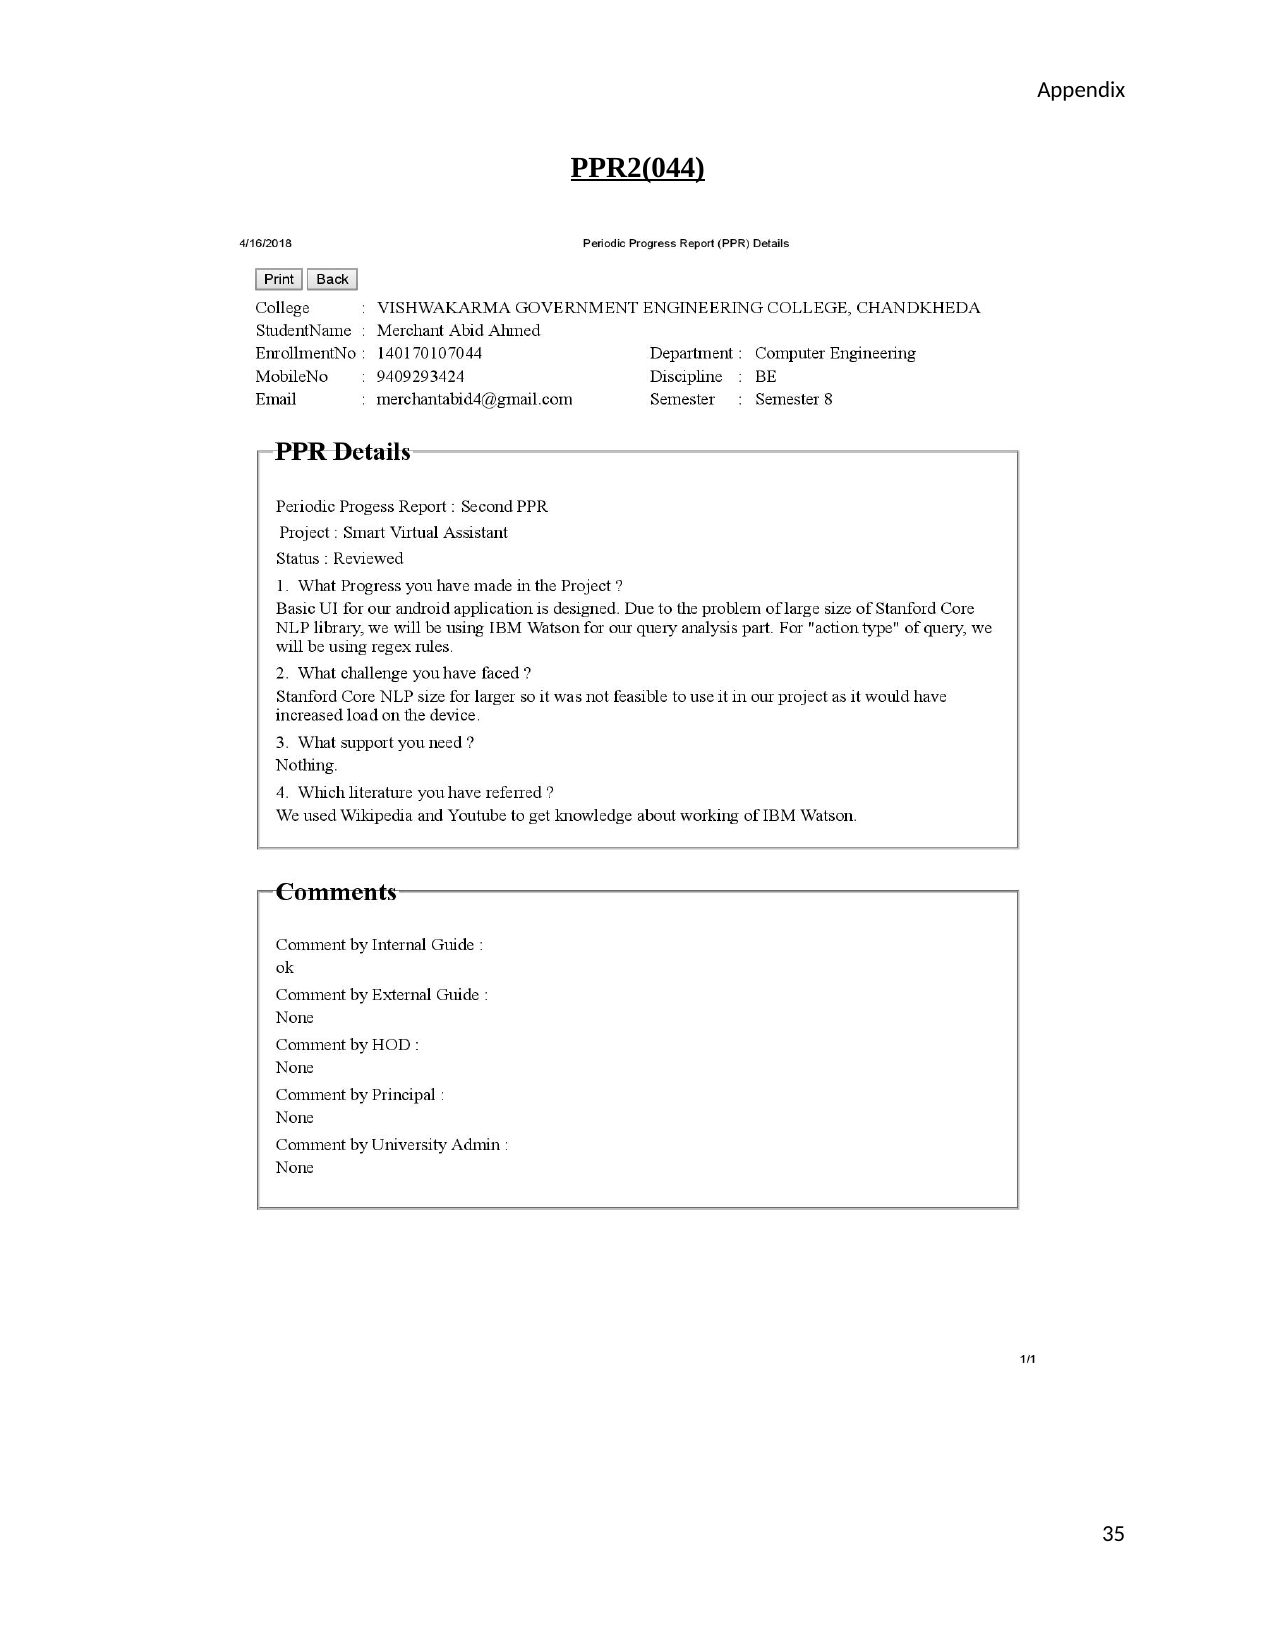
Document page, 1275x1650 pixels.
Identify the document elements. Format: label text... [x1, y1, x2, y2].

picture [200, 217, 1075, 1386]
text PPR2(044) [150, 150, 1125, 183]
